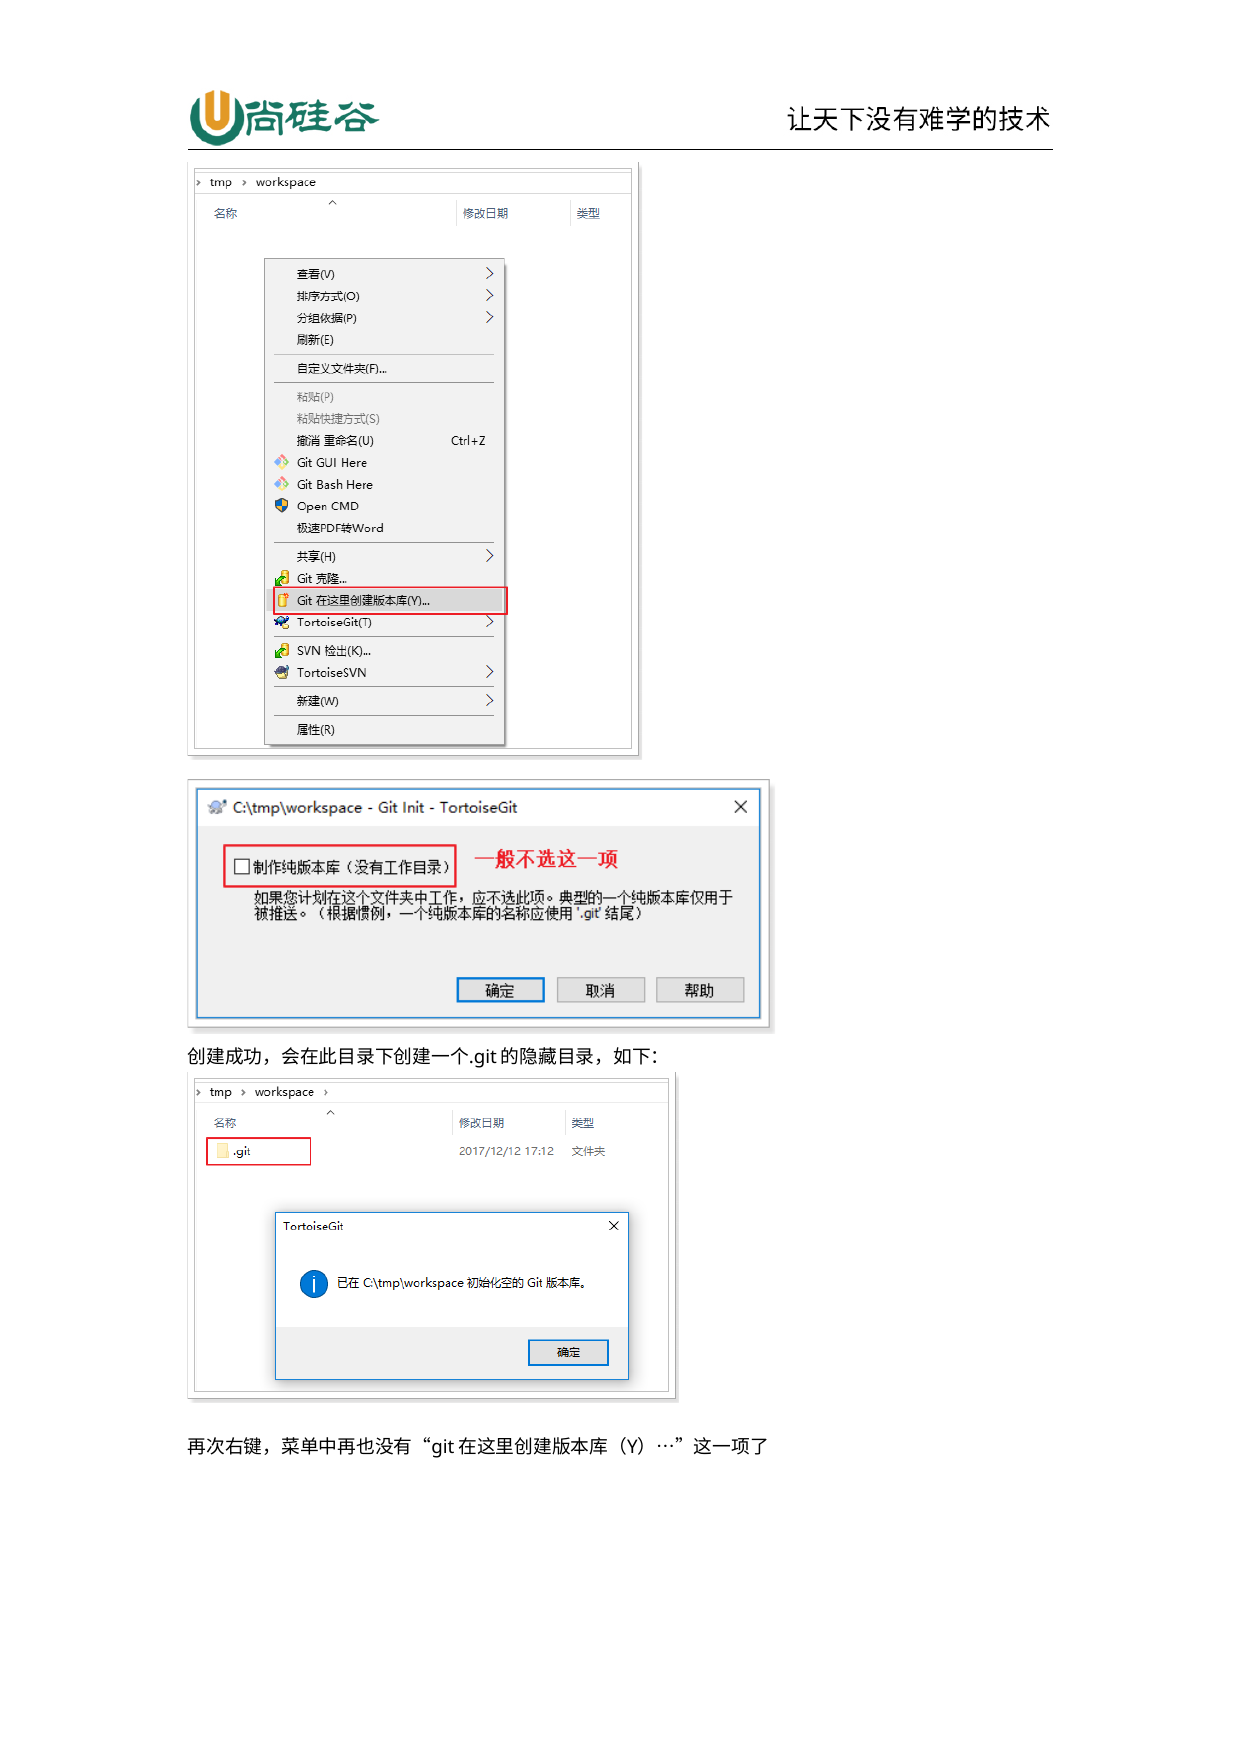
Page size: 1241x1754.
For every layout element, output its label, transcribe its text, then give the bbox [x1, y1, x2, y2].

text 再次右键，菜单中再也没有“git在这里创建版本库（Y）…”这一项了 [187, 1429, 1053, 1462]
picture [187, 88, 1053, 147]
picture [187, 162, 643, 760]
text 创建成功，会在此目录下创建一个.git的隐藏目录，如下： [187, 1039, 1053, 1072]
picture [187, 1072, 679, 1403]
picture [187, 779, 775, 1034]
